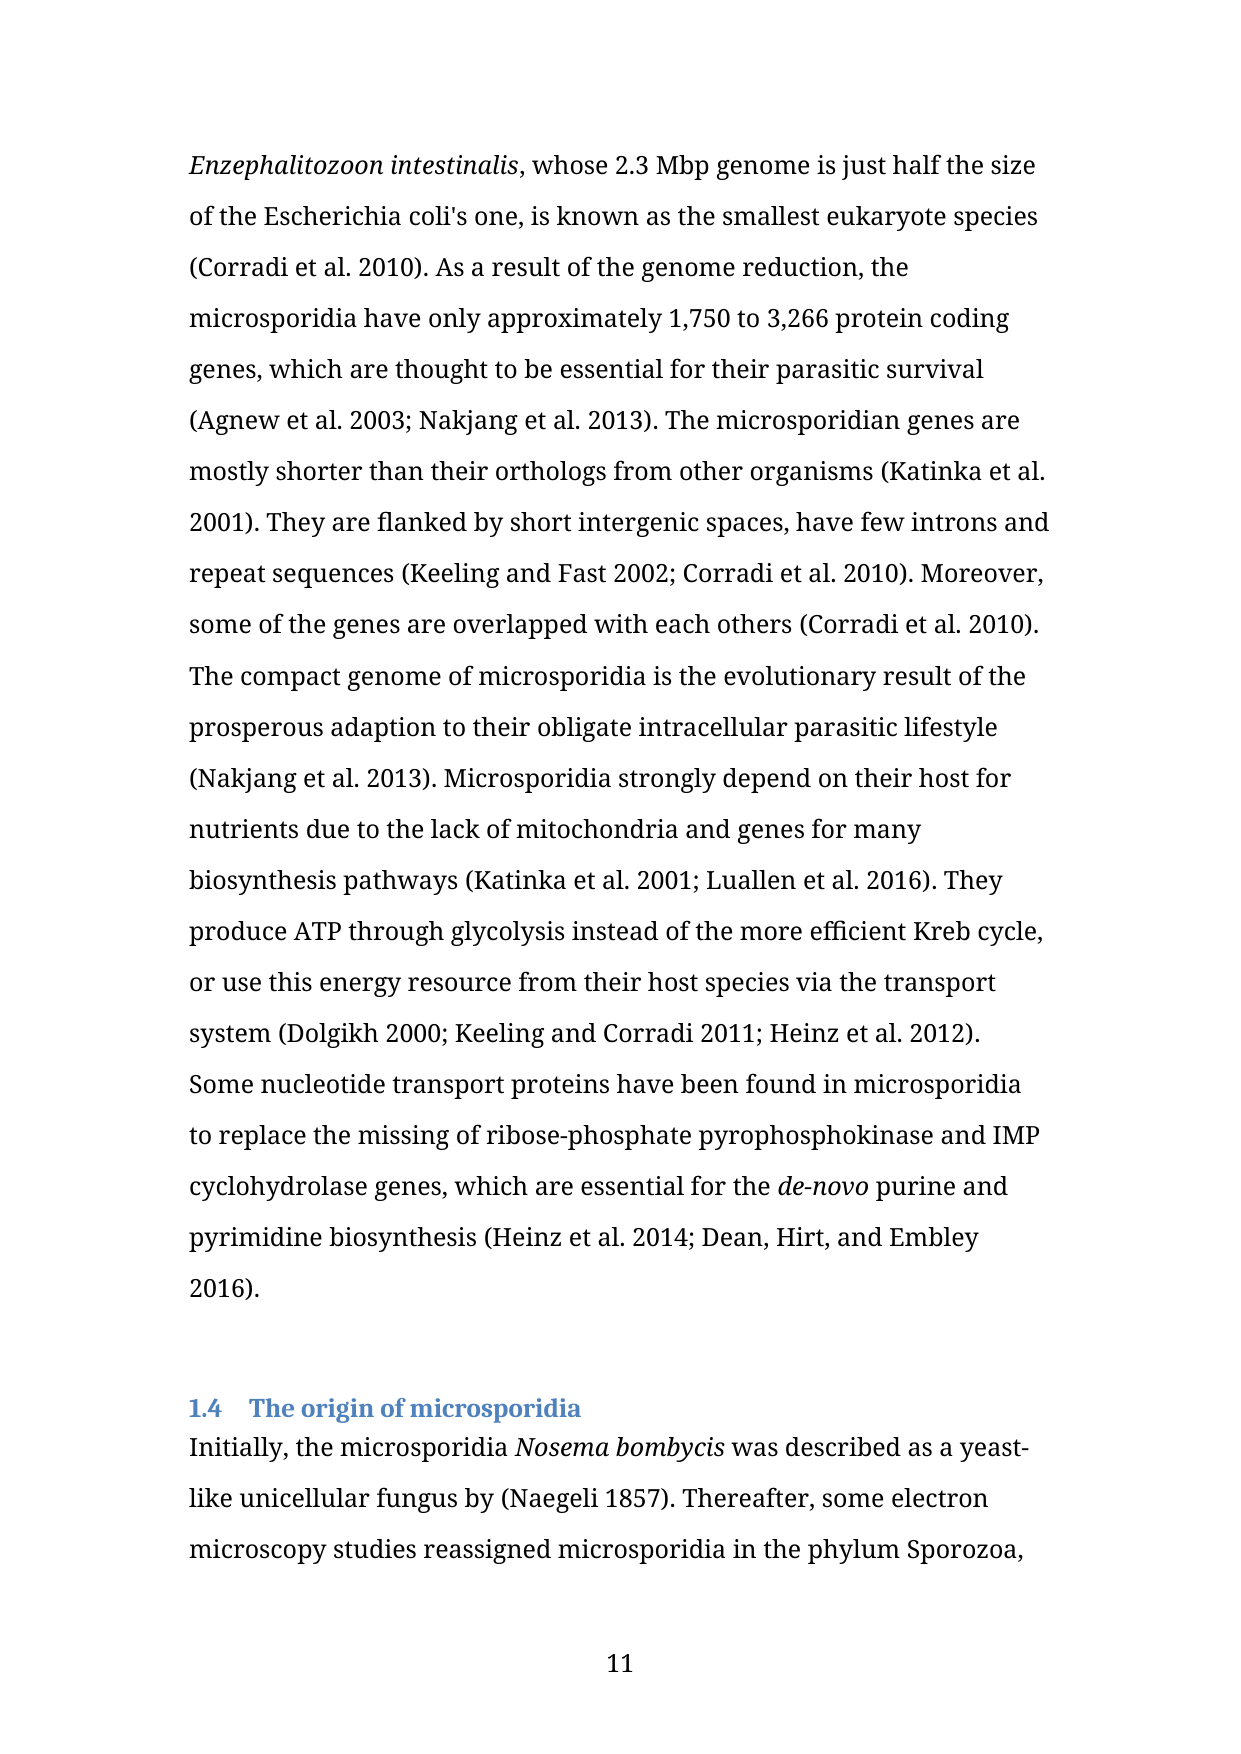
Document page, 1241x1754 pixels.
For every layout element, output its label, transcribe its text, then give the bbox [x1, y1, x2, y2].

subtitle The origin of microsporidia [189, 1393, 1051, 1425]
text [189, 1429, 1051, 1565]
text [189, 148, 1051, 641]
text The compact genome of microsporidia is the evolutionary result of the prosperous adaption to their obligate intracellular parasitic lifestyle (Nakjang et al. 2013). Microsporidia strongly depend on their host for nutrients due to the lack of mitochondria and genes for many biosynthesis pathways (Katinka et al. 2001; Luallen et al. 2016). They produce ATP through glycolysis instead of the more efficient Kreb cycle, or use this energy resource from their host species via the transport system (Dolgikh 2000; Keeling and Corradi 2011; Heinz et al. 2012). Some nucleotide transport proteins have been found in microsporidia to replace the missing of ribose-phosphate pyrophosphokinase and IMP cyclohydrolase genes, which are essential for the de-novo purine and pyrimidine biosynthesis (Heinz et al. 2014; Dean, Hirt, and Embley 2016). [189, 658, 1051, 1305]
